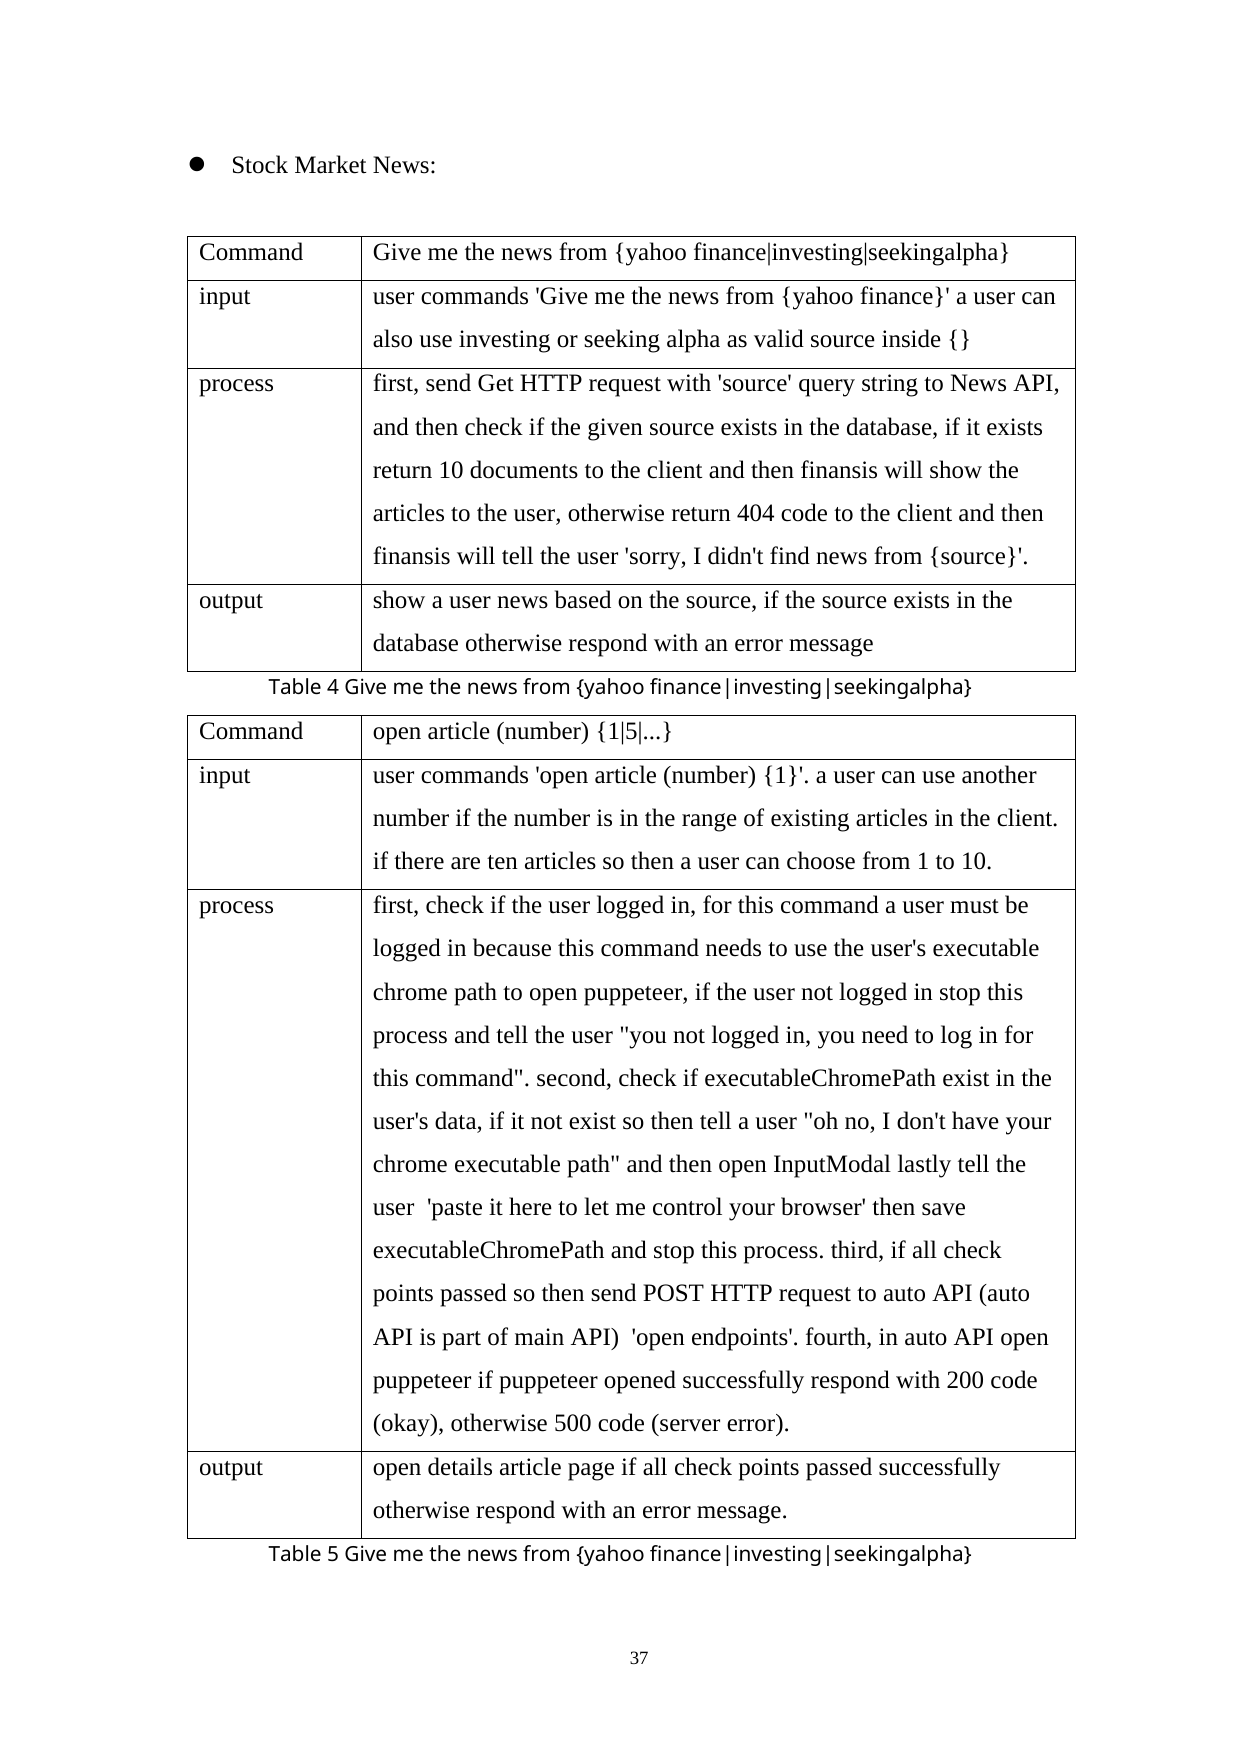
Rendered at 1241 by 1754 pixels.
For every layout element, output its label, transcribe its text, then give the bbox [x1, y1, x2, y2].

table_cell input [188, 281, 361, 367]
table_header Command [188, 237, 361, 280]
table_cell input [188, 760, 361, 889]
table_header Give me the news from {yahoo finance|investing|seekingalpha} [362, 237, 1075, 280]
table_header open article (number) {1|5|...} [362, 716, 1075, 759]
table_cell first, check if the user logged in, for this command a user must be logged in because this command needs to use the user's executable chrome path to open puppeteer, if the user not logged in stop this process and tell the user "you not logged in, you need to log in for this command". second, check if executableChromePath exist in the user's data, if it not exist so then tell a user "oh no, I don't have your chrome executable path" and then open InputModal lastly tell the user 'paste it here to let me control your browser' then save executableChromePath and stop this process. third, if all check points passed so then send POST HTTP request to auto API (auto API is part of main API) 'open endpoints'. fourth, in auto API open puppeteer if puppeteer opened successfully respond with 200 code (okay), otherwise 500 code (server error). [362, 890, 1075, 1451]
table_cell process [188, 369, 361, 584]
text Table 5 Give me the news from {yahoo finance|investing|seekingalpha} [187, 1539, 1053, 1567]
table_cell output [188, 1452, 361, 1538]
table_cell user commands 'open article (number) {1}'. a user can use another number if the number is in the range of existing articles in the client. if there are ten articles so then a user can choose from 1 to 10. [362, 760, 1075, 889]
list Stock Market News: [187, 150, 1053, 179]
table_cell open details article page if all check points passed successfully otherwise respond with an error message. [362, 1452, 1075, 1538]
table_cell process [188, 890, 361, 1451]
table_cell first, send Get HTTP request with 'source' query string to News API, and then check if the given source exists in the database, if it exists return 10 documents to the client and then finansis will show the articles to the user, otherwise return 404 code to the client and then finansis will tell the user 'sorry, I didn't find news from {source}'. [362, 369, 1075, 584]
table_cell show a user news based on the source, if the source exists in the database otherwise respond with an error message [362, 585, 1075, 671]
text Table 4 Give me the news from {yahoo finance|investing|seekingalpha} [187, 672, 1053, 701]
table_cell output [188, 585, 361, 671]
table_header Command [188, 716, 361, 759]
table_cell user commands 'Give me the news from {yahoo finance}' a user can also use investing or seeking alpha as valid source inside {} [362, 281, 1075, 367]
